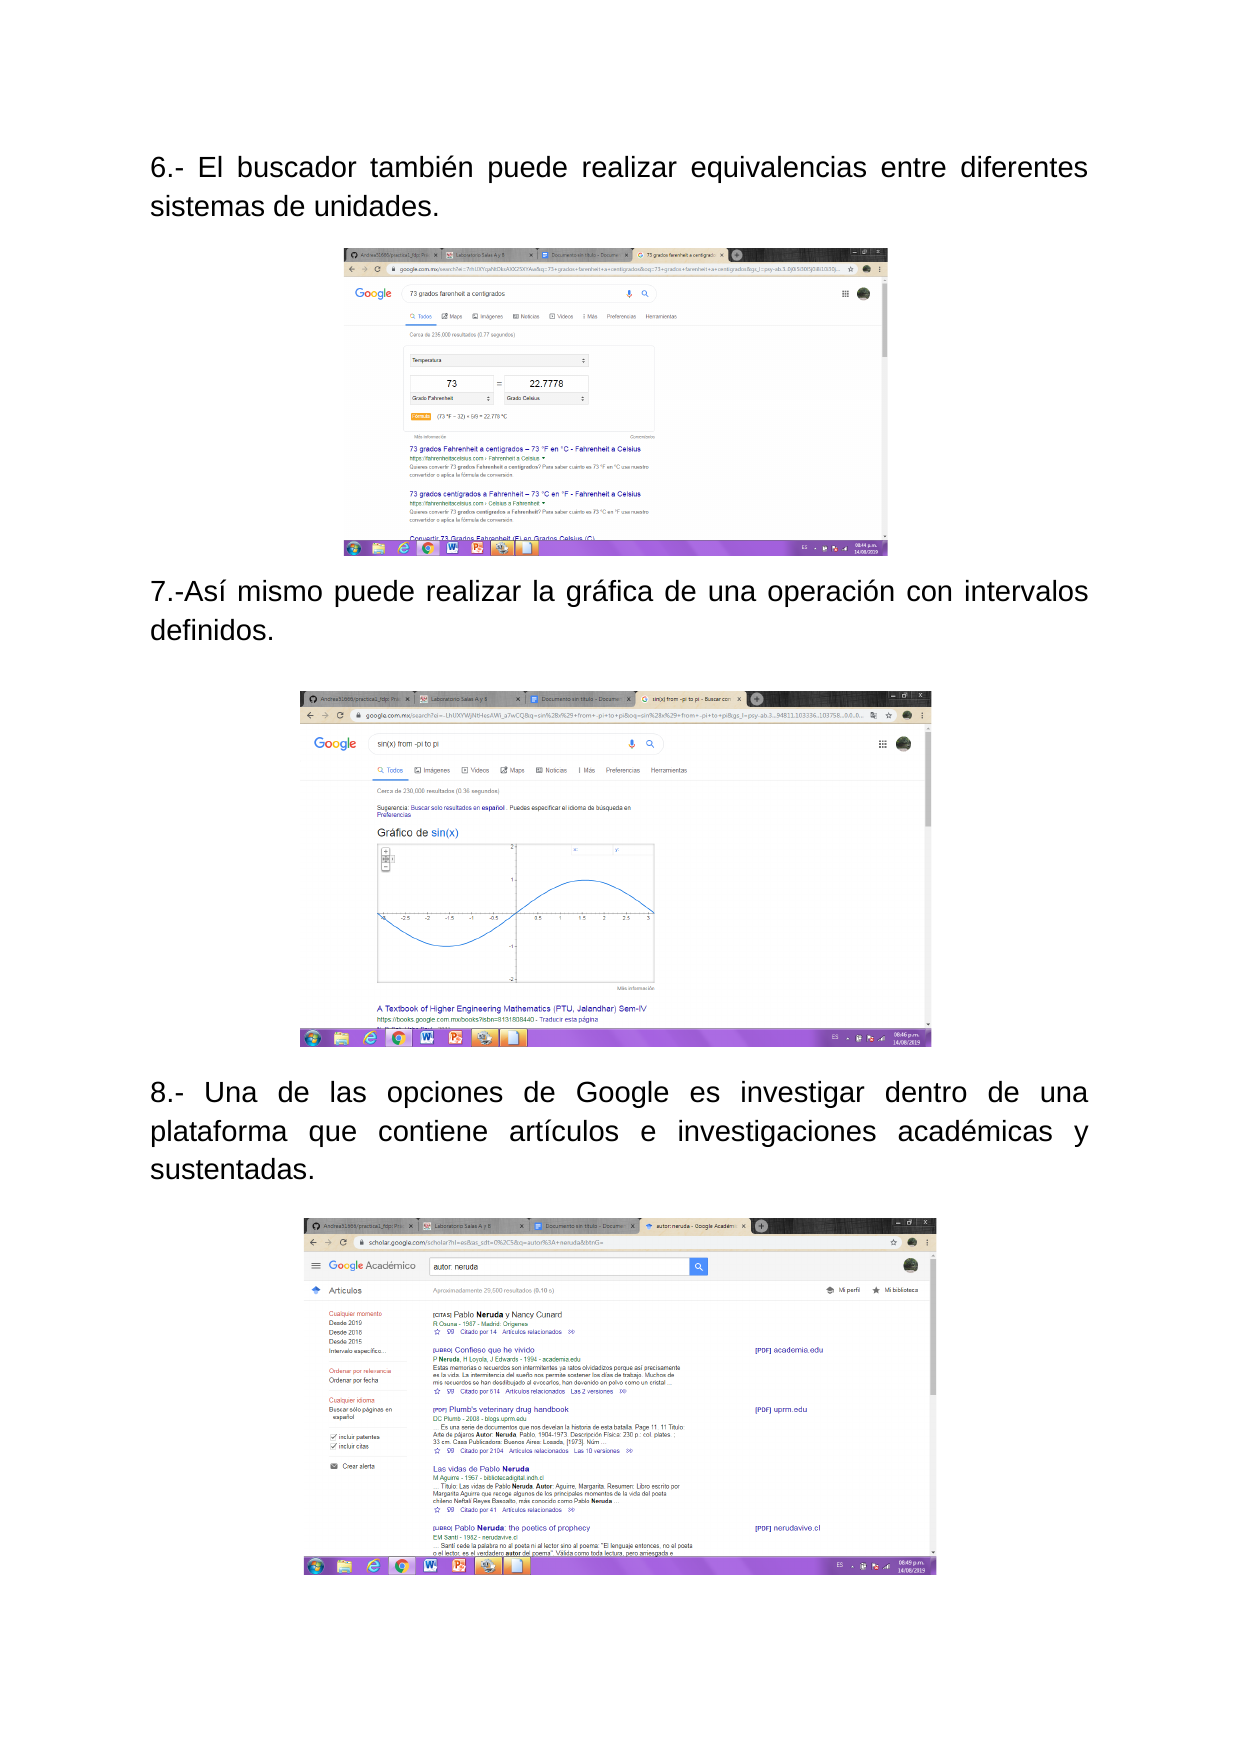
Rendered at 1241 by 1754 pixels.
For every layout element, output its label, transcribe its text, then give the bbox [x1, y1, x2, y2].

picture [300, 691, 932, 1047]
picture [303, 1218, 937, 1575]
text 7.-Así mismo puede realizar la gráfica de una operación con intervalos definidos. [150, 574, 1090, 646]
text 8.- Una de las opciones de Google es investigar dentro de una plataforma que contiene artículos e investigaciones académicas y sustentadas. [150, 1075, 1090, 1186]
text 6.- El buscador también puede realizar equivalencias entre diferentes sistemas de unidades. [150, 150, 1090, 222]
picture [343, 248, 888, 556]
